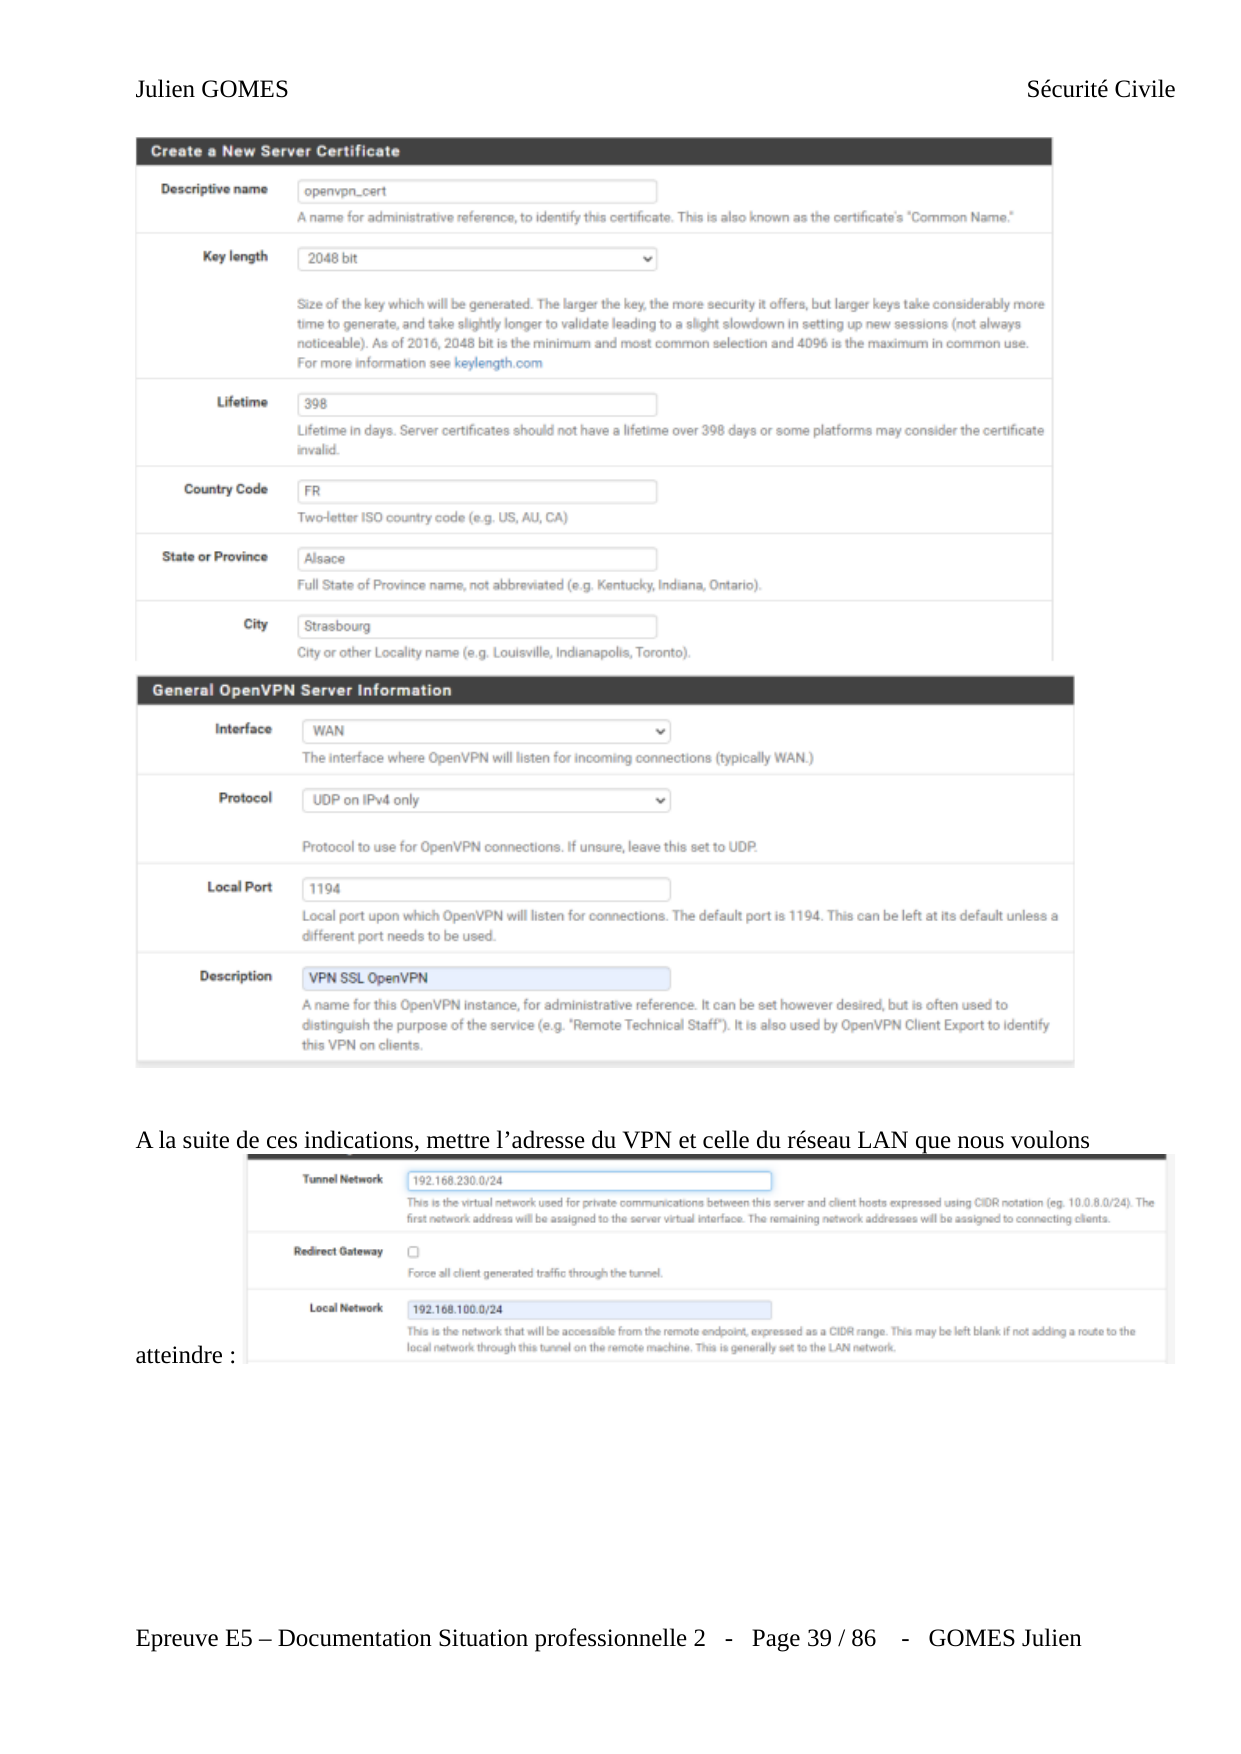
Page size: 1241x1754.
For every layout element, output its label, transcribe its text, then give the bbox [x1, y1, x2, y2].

picture [135, 137, 1055, 669]
picture [242, 1154, 1176, 1364]
picture [135, 674, 1075, 1068]
